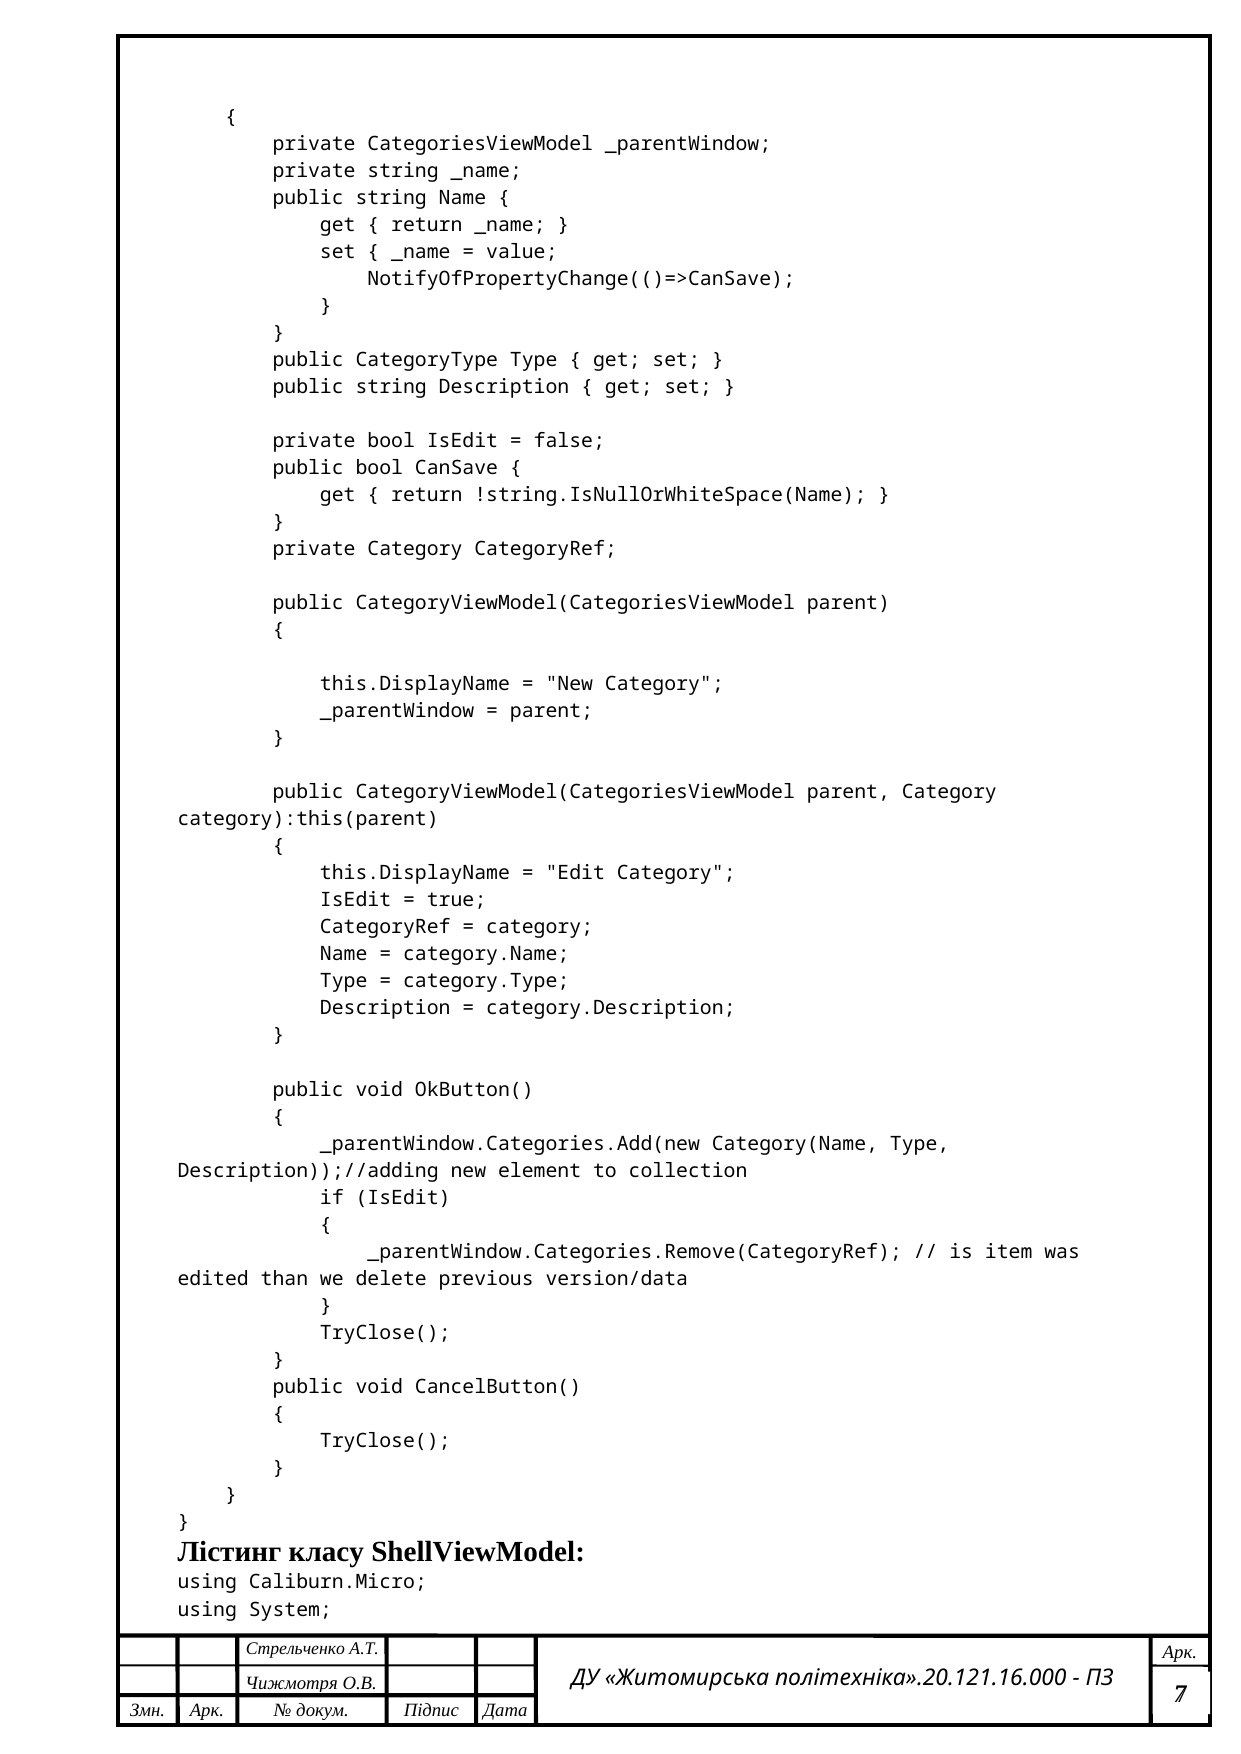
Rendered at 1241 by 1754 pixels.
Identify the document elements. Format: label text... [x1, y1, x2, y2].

text public string Name { [177, 183, 1152, 211]
text get { return !string.IsNullOrWhiteSpace(Name); } [177, 480, 1152, 507]
text } [177, 1507, 1152, 1534]
text { [177, 831, 1152, 858]
text TryClose(); [177, 1318, 1152, 1345]
text public bool CanSave { [177, 453, 1152, 480]
text } [177, 723, 1152, 750]
text public void OkButton() [177, 1076, 1152, 1103]
text } [177, 1020, 1152, 1047]
text { [177, 1103, 1152, 1129]
text set { _name = value; [177, 237, 1152, 264]
text if (IsEdit) [177, 1183, 1152, 1211]
text } [177, 1345, 1152, 1372]
text public CategoryType Type { get; set; } [177, 345, 1152, 372]
text _parentWindow.Categories.Remove(CategoryRef); // is item was edited than we delete previous version/data [177, 1237, 1152, 1291]
text { [177, 615, 1152, 642]
text } [177, 1291, 1152, 1318]
text private bool IsEdit = false; [177, 426, 1152, 453]
text NotifyOfPropertyChange(()=>CanSave); [177, 264, 1152, 291]
text } [177, 1453, 1152, 1480]
text private string _name; [177, 157, 1152, 183]
text Лістинг класу ShellViewModel: [177, 1534, 1152, 1568]
text private Category CategoryRef; [177, 534, 1152, 561]
text using System; [177, 1595, 1152, 1622]
text this.DisplayName = "Edit Category"; [177, 858, 1152, 885]
text public string Description { get; set; } [177, 372, 1152, 399]
text TryClose(); [177, 1426, 1152, 1453]
text public CategoryViewModel(CategoriesViewModel parent, Category category):this(parent) [177, 777, 1152, 831]
text public void CancelButton() [177, 1372, 1152, 1399]
text using Caliburn.Micro; [177, 1568, 1152, 1595]
text public CategoryViewModel(CategoriesViewModel parent) [177, 588, 1152, 615]
text get { return _name; } [177, 211, 1152, 237]
text { [177, 1211, 1152, 1237]
text private CategoriesViewModel _parentWindow; [177, 129, 1152, 157]
text } [177, 1480, 1152, 1507]
text CategoryRef = category; [177, 912, 1152, 939]
text this.DisplayName = "New Category"; [177, 669, 1152, 696]
text Name = category.Name; [177, 939, 1152, 966]
text Type = category.Type; [177, 966, 1152, 993]
text } [177, 291, 1152, 318]
text _parentWindow = parent; [177, 696, 1152, 723]
text { [177, 1399, 1152, 1426]
text { [177, 103, 1152, 129]
text Description = category.Description; [177, 993, 1152, 1020]
text _parentWindow.Categories.Add(new Category(Name, Type, Description));//adding new element to collection [177, 1129, 1152, 1183]
text } [177, 318, 1152, 345]
text } [177, 507, 1152, 534]
text IsEdit = true; [177, 885, 1152, 912]
